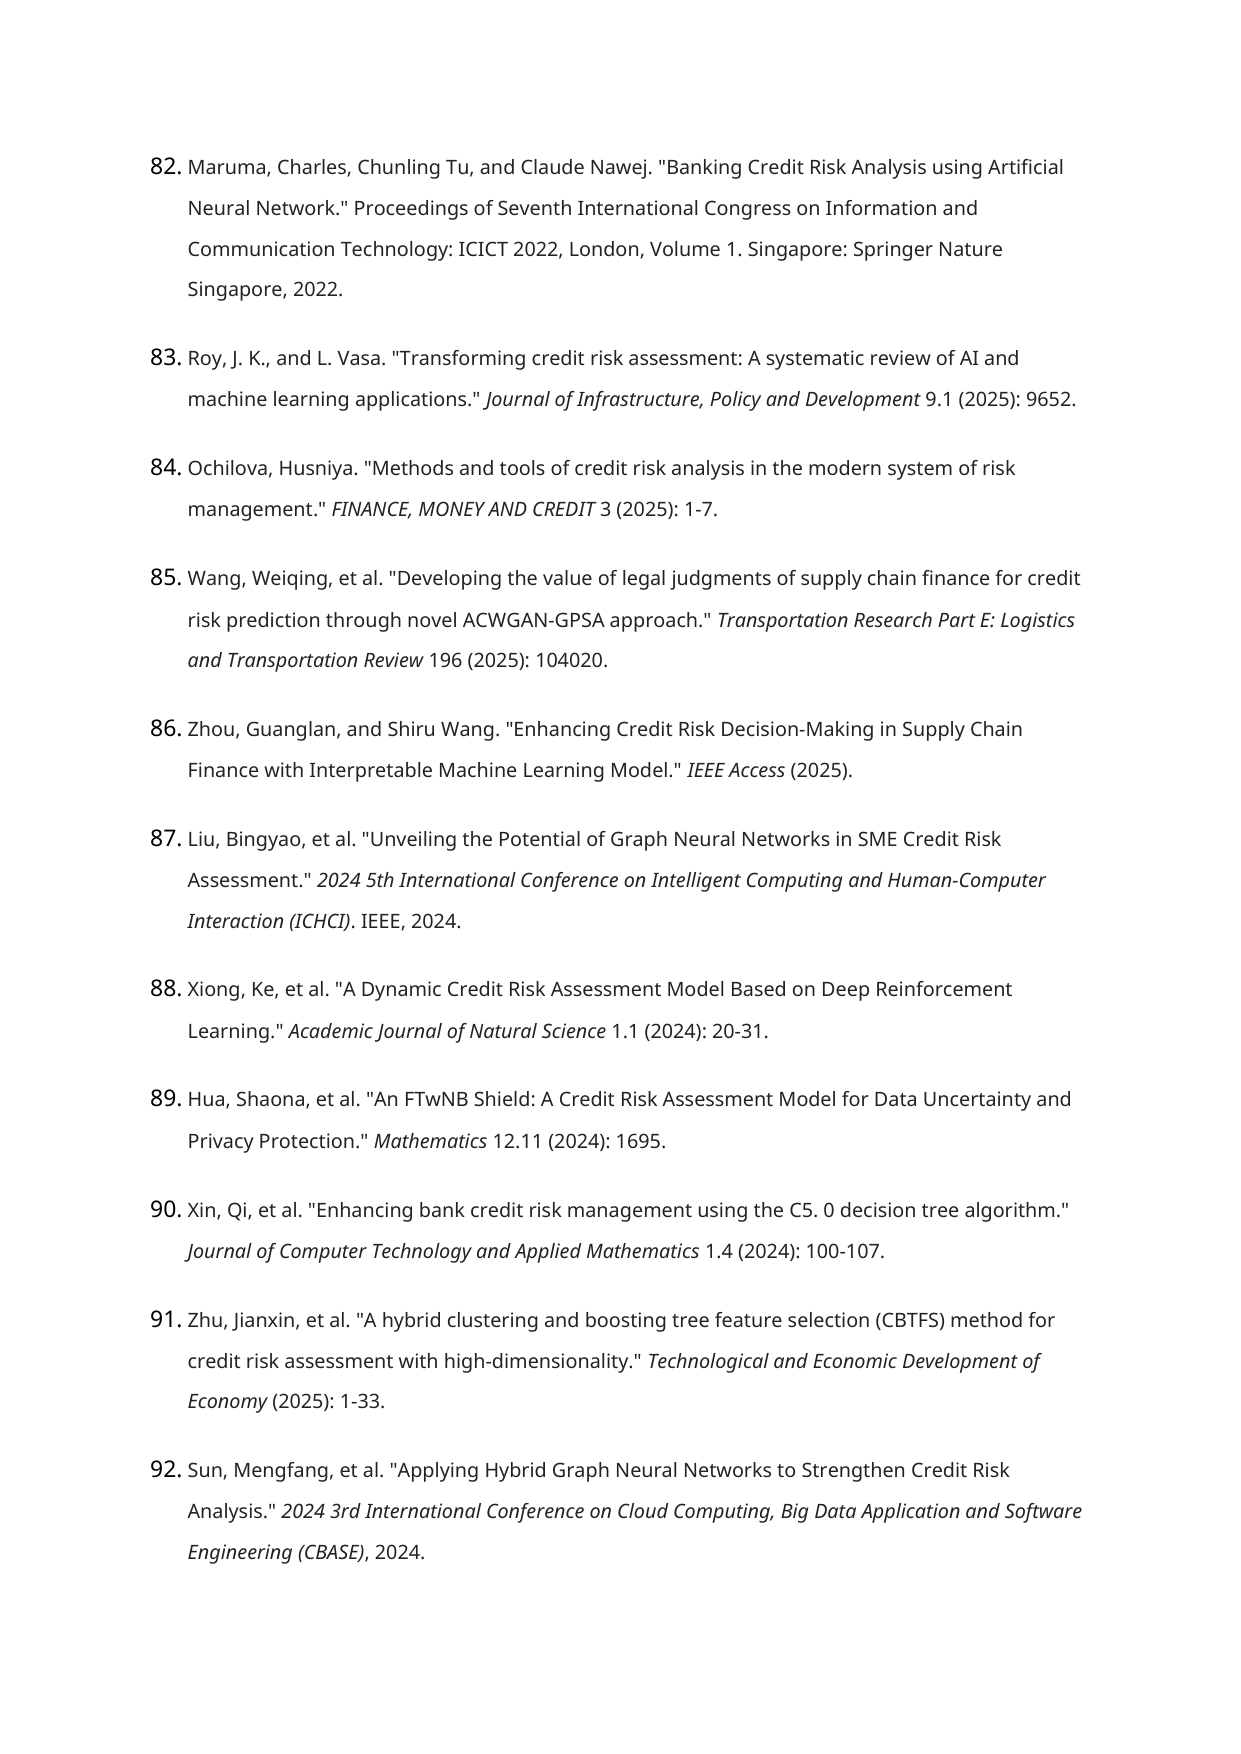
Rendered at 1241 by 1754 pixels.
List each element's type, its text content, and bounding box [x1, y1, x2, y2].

list Ochilova, Husniya. "Methods and tools of credit risk analysis in the modern system of risk management." FINANCE, MONEY AND CREDIT 3 (2025): 1-7. [150, 451, 1090, 523]
list Zhu, Jianxin, et al. "A hybrid clustering and boosting tree feature selection (CBTFS) method for credit risk assessment with high-dimensionality." Technological and Economic Development of Economy (2025): 1-33. [150, 1303, 1090, 1415]
list Hua, Shaona, et al. "An FTwNB Shield: A Credit Risk Assessment Model for Data Uncertainty and Privacy Protection." Mathematics 12.11 (2024): 1695. [150, 1082, 1090, 1154]
list Zhou, Guanglan, and Shiru Wang. "Enhancing Credit Risk Decision-Making in Supply Chain Finance with Interpretable Machine Learning Model." IEEE Access (2025). [150, 712, 1090, 783]
list Liu, Bingyao, et al. "Unveiling the Potential of Graph Neural Networks in SME Credit Risk Assessment." 2024 5th International Conference on Intelligent Computing and Human-Computer Interaction (ICHCI). IEEE, 2024. [150, 822, 1090, 934]
list Wang, Weiqing, et al. "Developing the value of legal judgments of supply chain finance for credit risk prediction through novel ACWGAN-GPSA approach." Transportation Research Part E: Logistics and Transportation Review 196 (2025): 104020. [150, 561, 1090, 673]
list Sun, Mengfang, et al. "Applying Hybrid Graph Neural Networks to Strengthen Credit Risk Analysis." 2024 3rd International Conference on Cloud Computing, Big Data Application and Software Engineering (CBASE), 2024. [150, 1453, 1090, 1565]
list Roy, J. K., and L. Vasa. "Transforming credit risk assessment: A systematic review of AI and machine learning applications." Journal of Infrastructure, Policy and Development 9.1 (2025): 9652. [150, 341, 1090, 413]
list Xin, Qi, et al. "Enhancing bank credit risk management using the C5. 0 decision tree algorithm." Journal of Computer Technology and Applied Mathematics 1.4 (2024): 100-107. [150, 1192, 1090, 1264]
list Maruma, Charles, Chunling Tu, and Claude Nawej. "Banking Credit Risk Analysis using Artificial Neural Network." Proceedings of Seventh International Congress on Information and Communication Technology: ICICT 2022, London, Volume 1. Singapore: Springer Nature Singapore, 2022. [150, 150, 1090, 302]
list Xiong, Ke, et al. "A Dynamic Credit Risk Assessment Model Based on Deep Reinforcement Learning." Academic Journal of Natural Science 1.1 (2024): 20-31. [150, 972, 1090, 1044]
